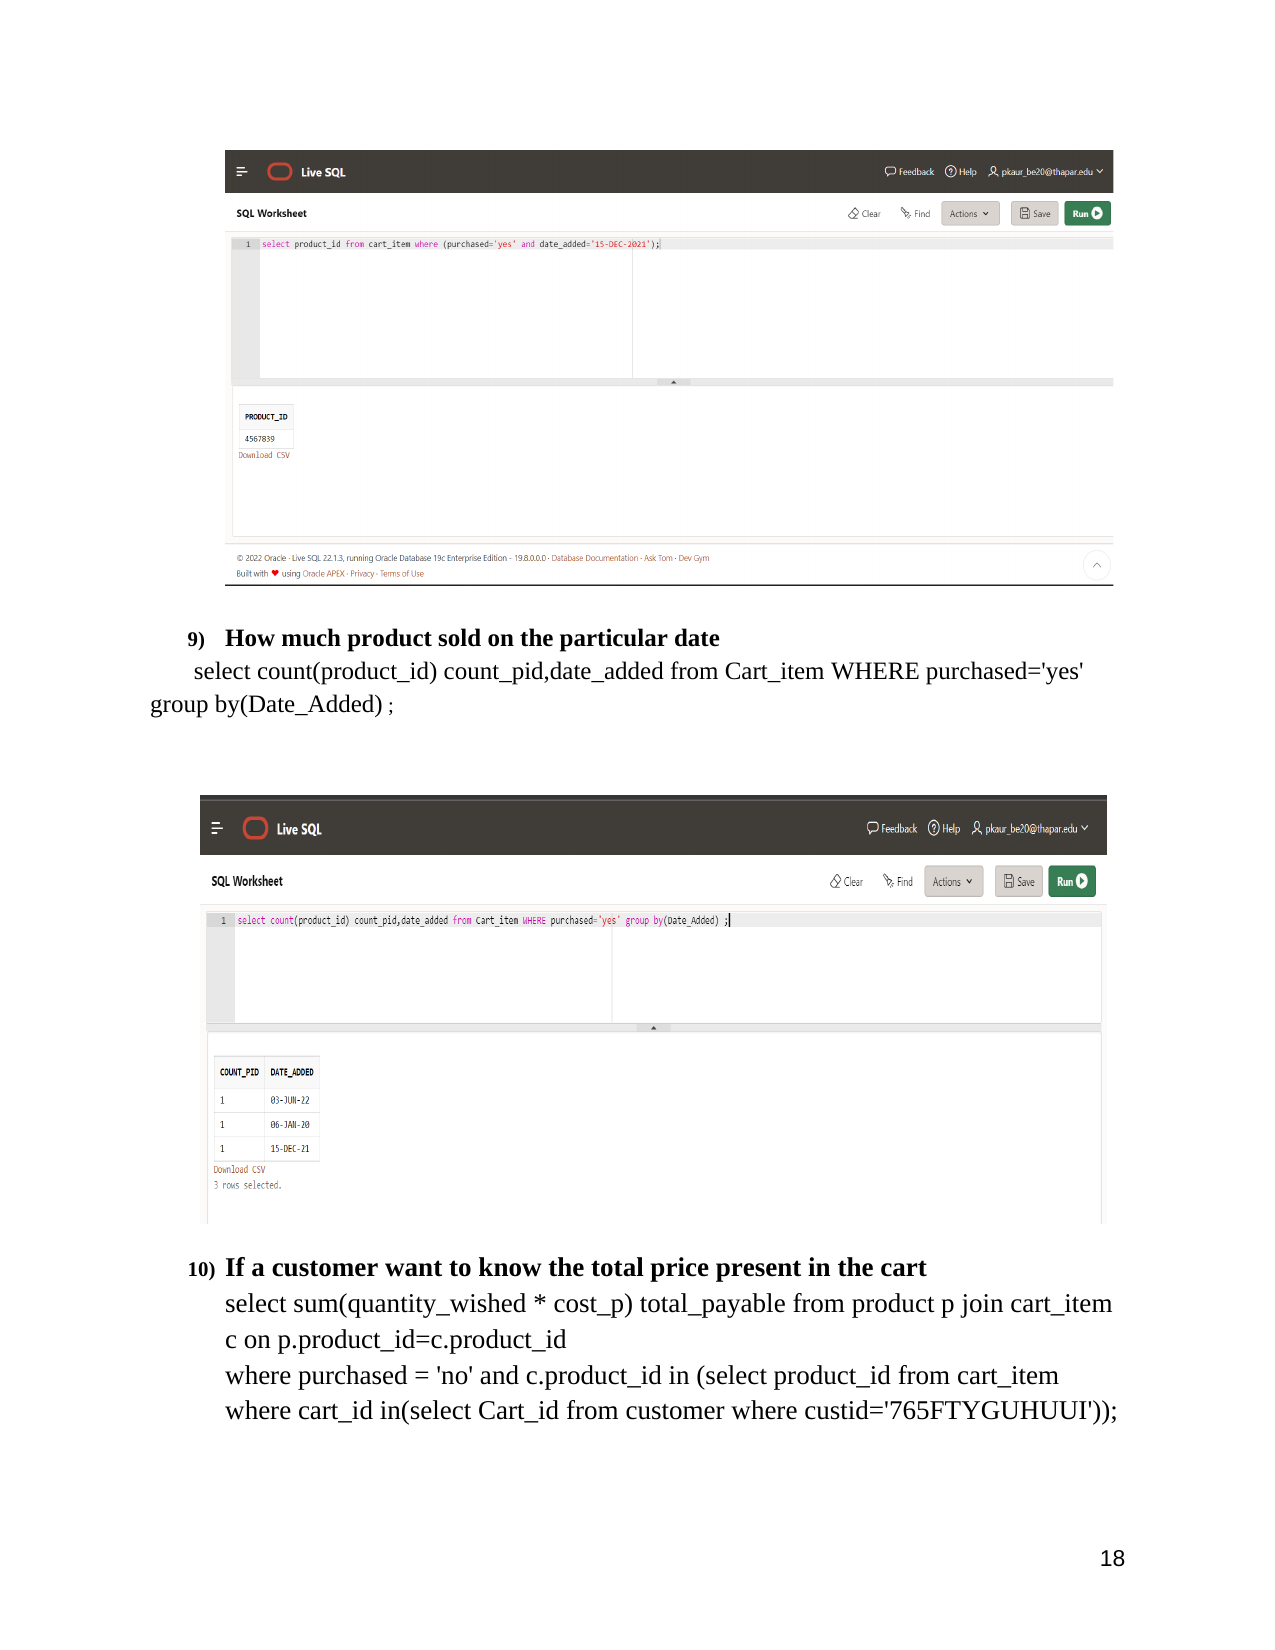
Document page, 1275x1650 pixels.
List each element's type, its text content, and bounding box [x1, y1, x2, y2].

picture [200, 795, 1107, 1224]
picture [225, 150, 1114, 586]
list How much product sold on the particular date [187, 623, 1125, 652]
text select sum(quantity_wished * cost_p) total_payable from product p join cart_item c on p.product_id=c.product_id [225, 1287, 1125, 1354]
text select count(product_id) count_pid,date_added from Cart_item WHERE purchased='yes' group by(Date_Added) ; [150, 656, 1125, 718]
text where purchased = 'no' and c.product_id in (select product_id from cart_item where cart_id in(select Cart_id from customer where custid='765FTYGUHUUI')); [225, 1359, 1125, 1426]
